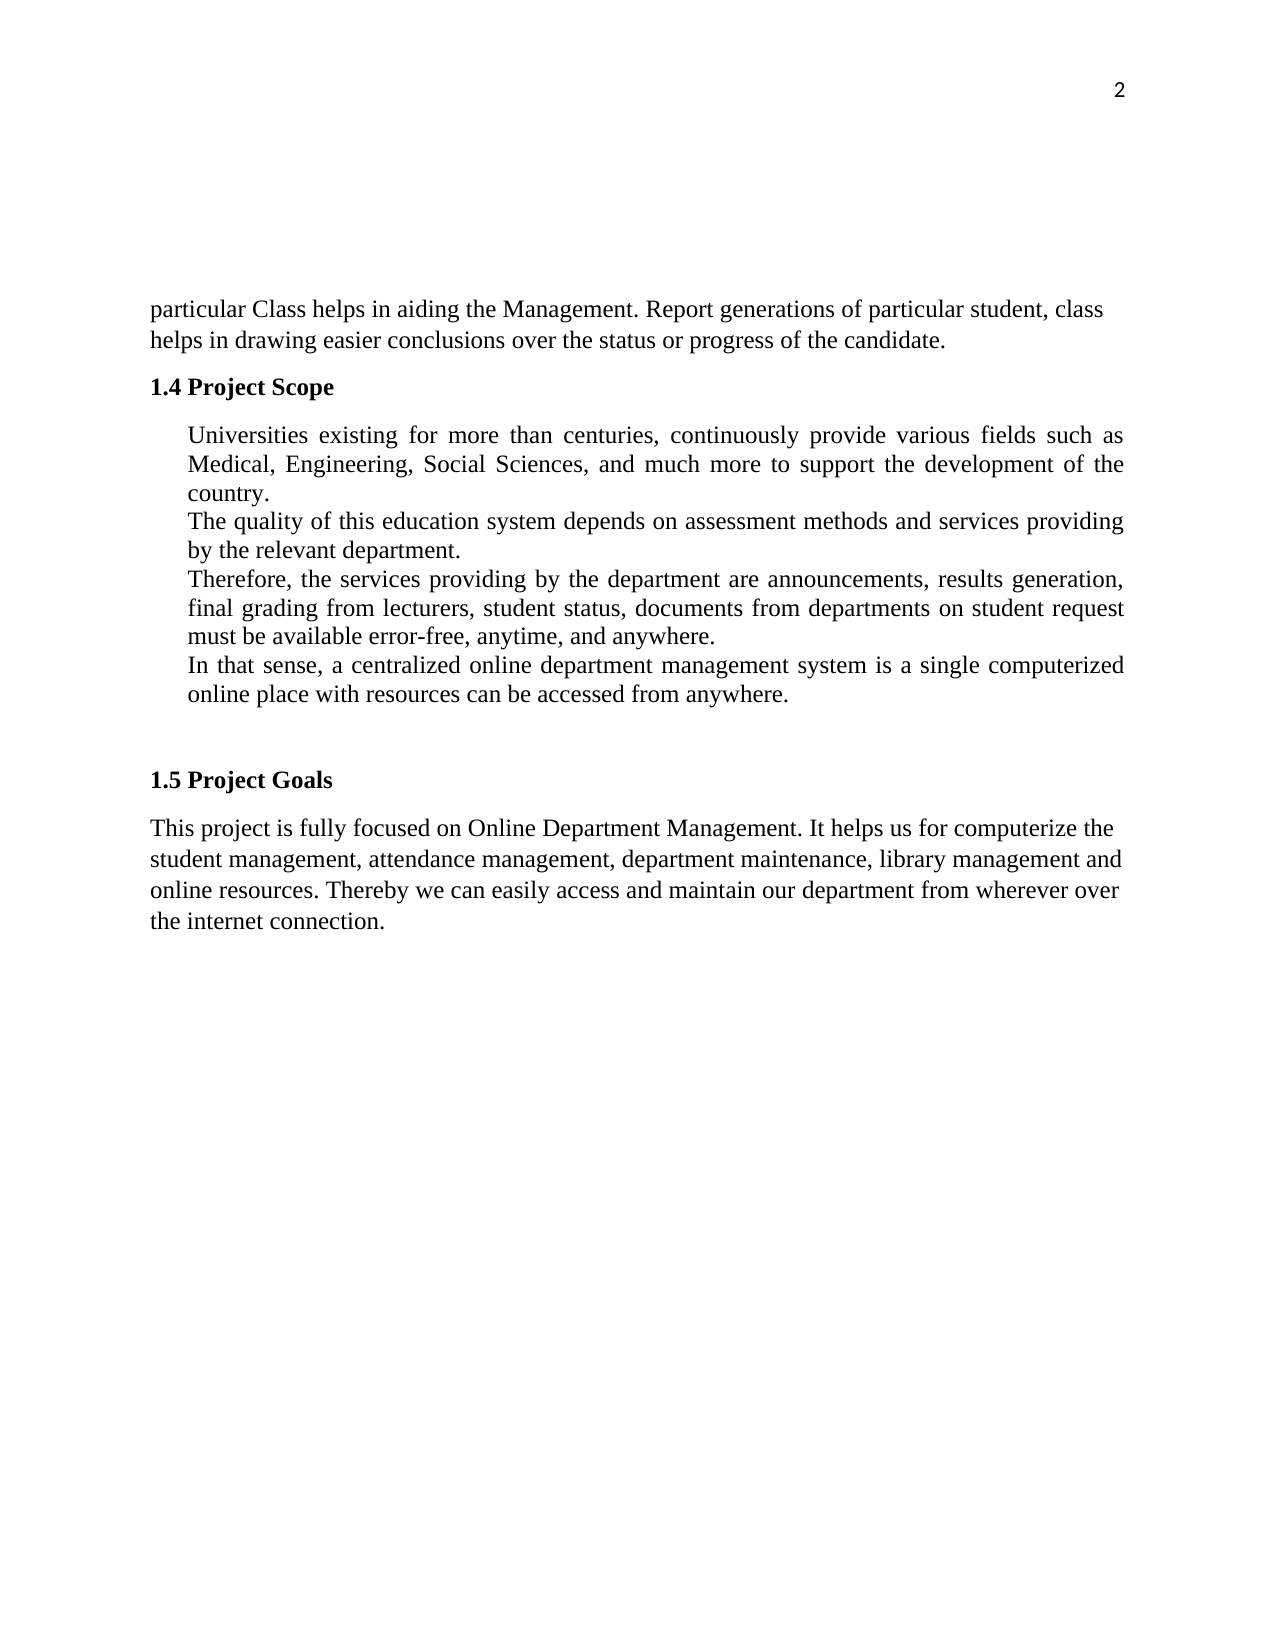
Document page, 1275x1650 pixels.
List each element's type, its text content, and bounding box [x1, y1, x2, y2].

text The quality of this education system depends on assessment methods and services providing by the relevant department. [187, 506, 1125, 564]
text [150, 294, 1125, 353]
text Therefore, the services providing by the department are announcements, results generation, final grading from lecturers, student status, documents from departments on student request must be available error-free, anytime, and anywhere. [187, 564, 1125, 650]
text This project is fully focused on Online Department Management. It helps us for computerize the student management, attendance management, department maintenance, library management and online resources. Thereby we can easily access and maintain our department from wherever over the internet connection. [150, 813, 1125, 935]
text Universities existing for more than centuries, continuously provide various fields such as Medical, Engineering, Social Sciences, and much more to support the development of the country. [187, 420, 1125, 506]
list Project Scope [150, 372, 1125, 401]
text In that sense, a centralized online department management system is a single computerized online place with resources can be accessed from anywhere. [187, 650, 1125, 708]
list Project Goals [150, 765, 1125, 794]
